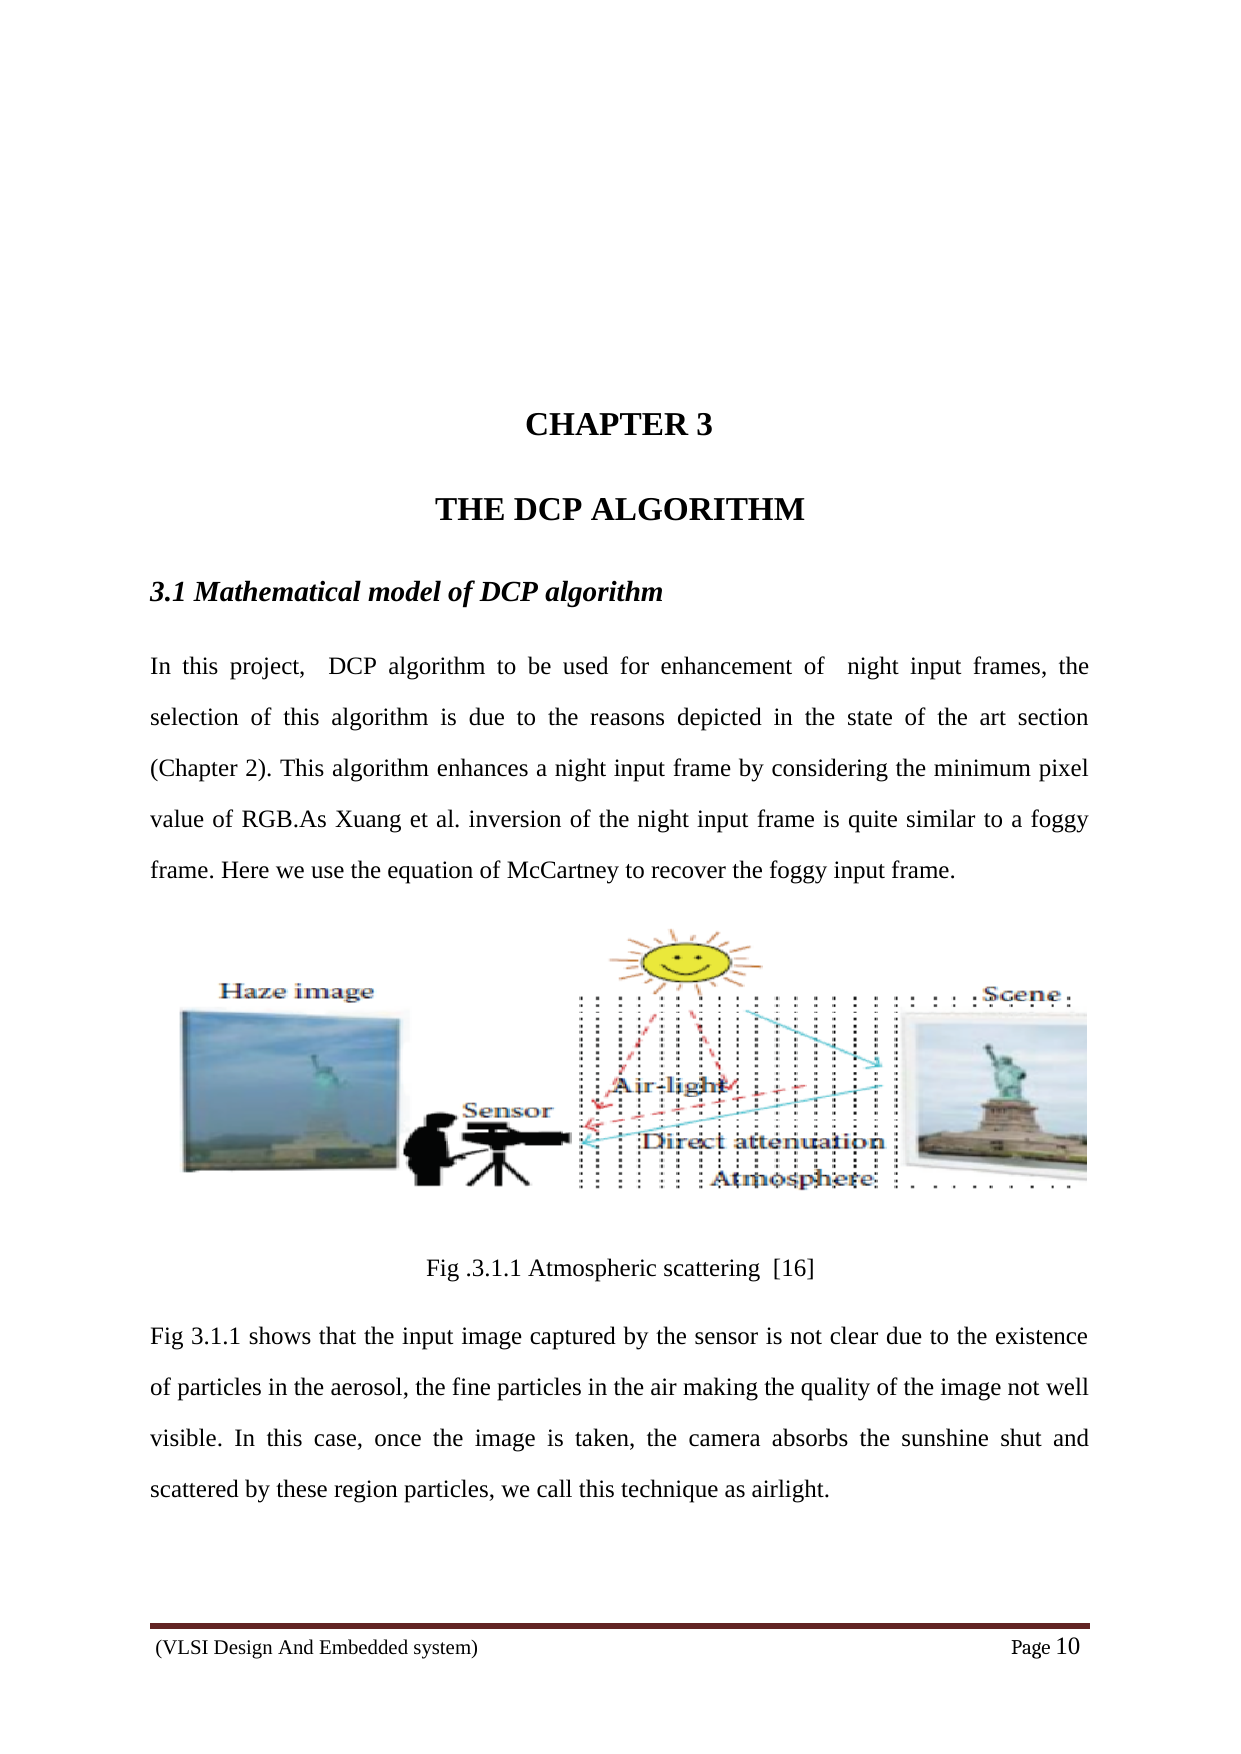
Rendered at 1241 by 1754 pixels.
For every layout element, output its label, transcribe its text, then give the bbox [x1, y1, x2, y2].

picture [150, 923, 1125, 1192]
text In this project, DCP algorithm to be used for enhancement of night input frames, the selection of this algorithm is due to the reasons depicted in the state of the art section (Chapter 2). This algorithm enhances a night input frame by considering the minimum pixel value of RGB.As Xuang et al. inversion of the night input frame is quite similar to a foggy frame. Here we use the equation of McCartney to recover the foggy input frame. [150, 651, 1090, 884]
text THE DCP ALGORITHM [150, 489, 1090, 528]
text CHAPTER 3 [450, 405, 1090, 443]
text Fig 3.1.1 shows that the input image captured by the sensor is not clear due to the existence of particles in the aerosol, the fine particles in the air making the quality of the image not well visible. In this case, once the image is taken, the camera absorbs the sunshine shut and scattered by these region particles, we call this technique as airlight. [150, 1321, 1090, 1503]
text 3.1 Mathematical model of DCP algorithm [150, 574, 1090, 608]
text Fig .3.1.1 Atmospheric scattering [16] [150, 1192, 1090, 1282]
